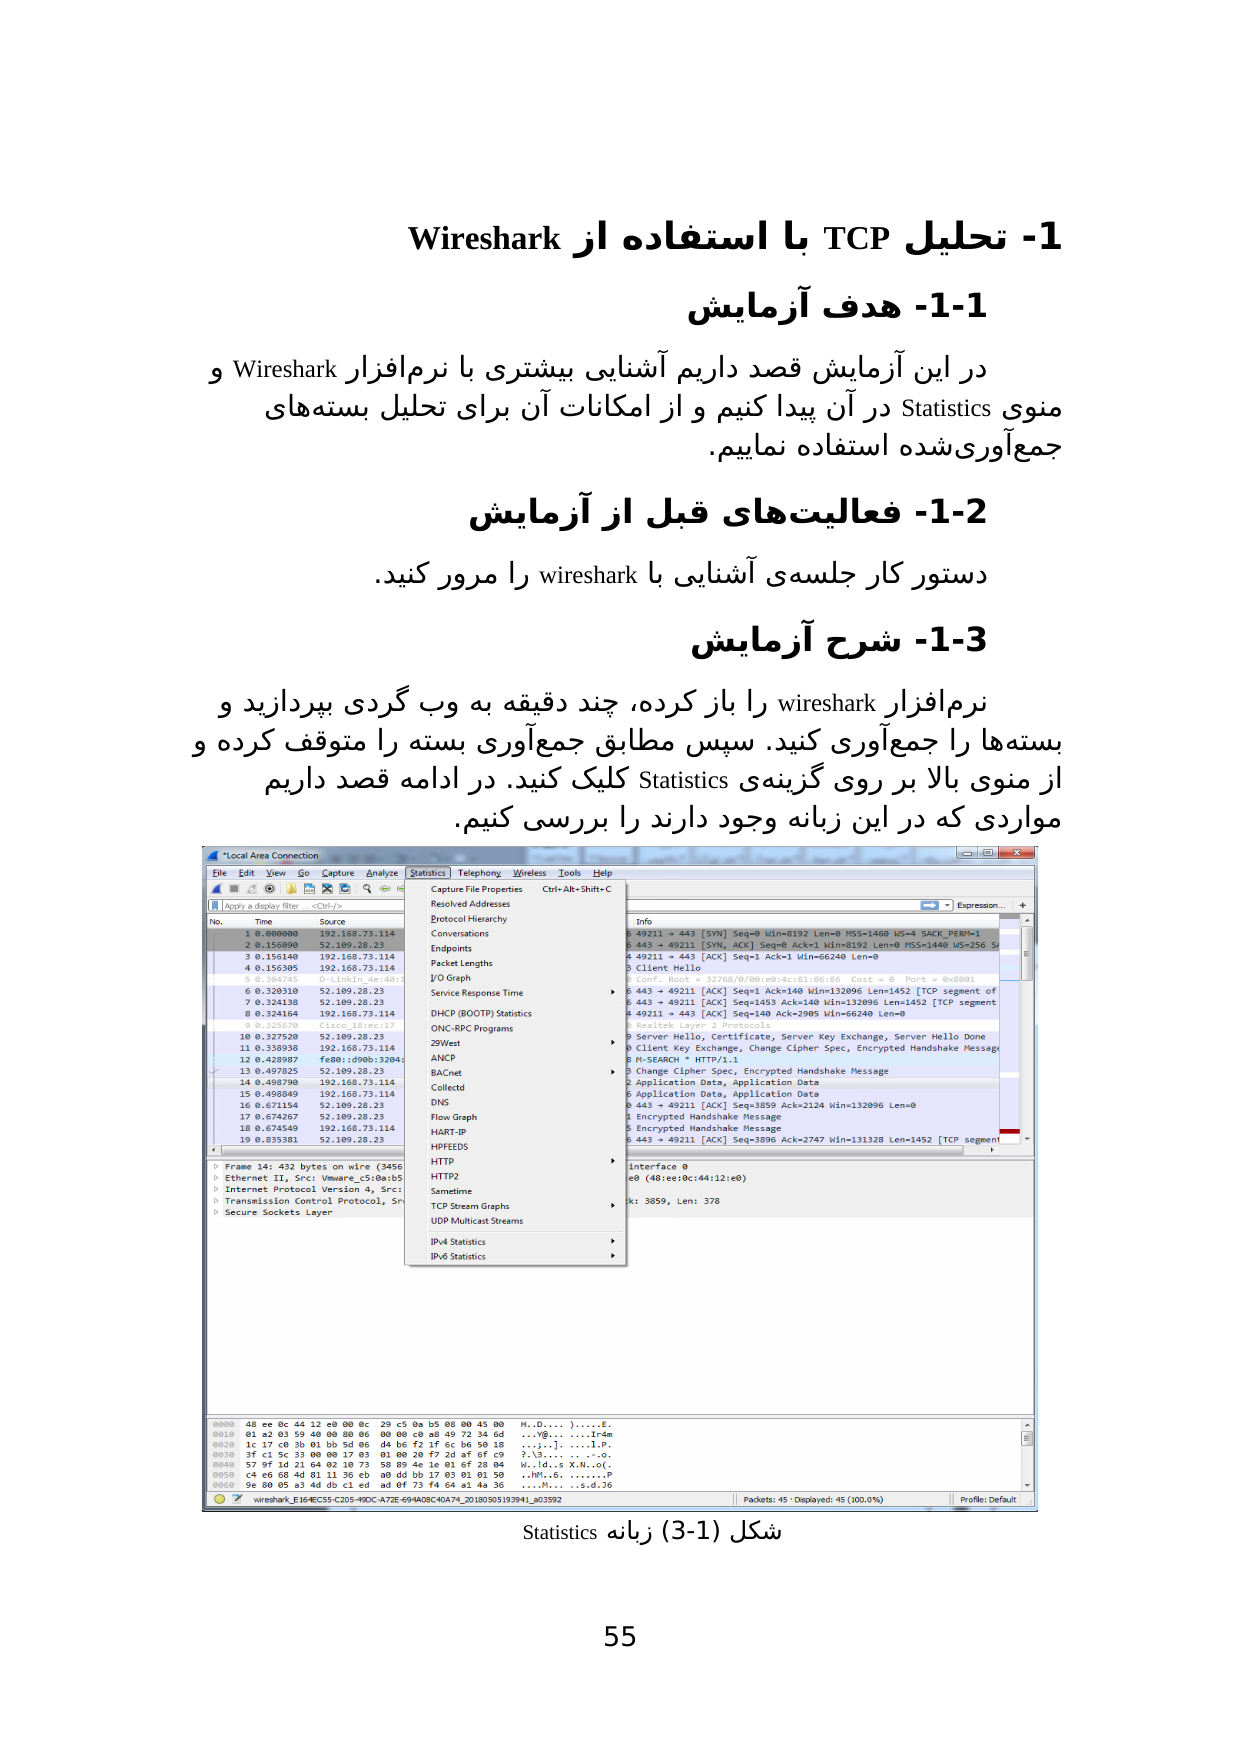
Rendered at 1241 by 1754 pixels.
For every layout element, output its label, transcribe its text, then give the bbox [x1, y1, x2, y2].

text هدف آزمایش [177, 287, 988, 325]
text در این آزمایش قصد داریم آشنایی بیشتری با نرم‌افزار Wireshark و منوی Statistics در آن پیدا کنیم و از امکانات آن برای تحلیل بسته‌های جمع‌آوری‌شده استفاده نماییم. [177, 350, 1063, 462]
picture [201, 846, 1039, 1512]
text دستور کار جلسه‌ی آشنایی با wireshark را مرور کنید. [177, 556, 1063, 590]
text فعالیت‌های قبل از آزمایش [177, 492, 988, 531]
text زبانه Statistics [177, 1519, 1063, 1544]
text تحلیل TCP با استفاده از Wireshark [177, 214, 1063, 258]
text شرح آزمایش [177, 620, 988, 659]
text نرم‌افزار wireshark را باز کرده، چند دقیقه به وب گردی بپردازید و بسته‌ها را جمع‌آوری کنید. سپس مطابق جمع‌آوری بسته را متوقف کرده و از منوی بالا بر روی گزینه‌ی Statistics کلیک کنید. در ادامه قصد داریم مواردی که در این زبانه وجود دارند را بررسی کنیم. [177, 684, 1063, 835]
